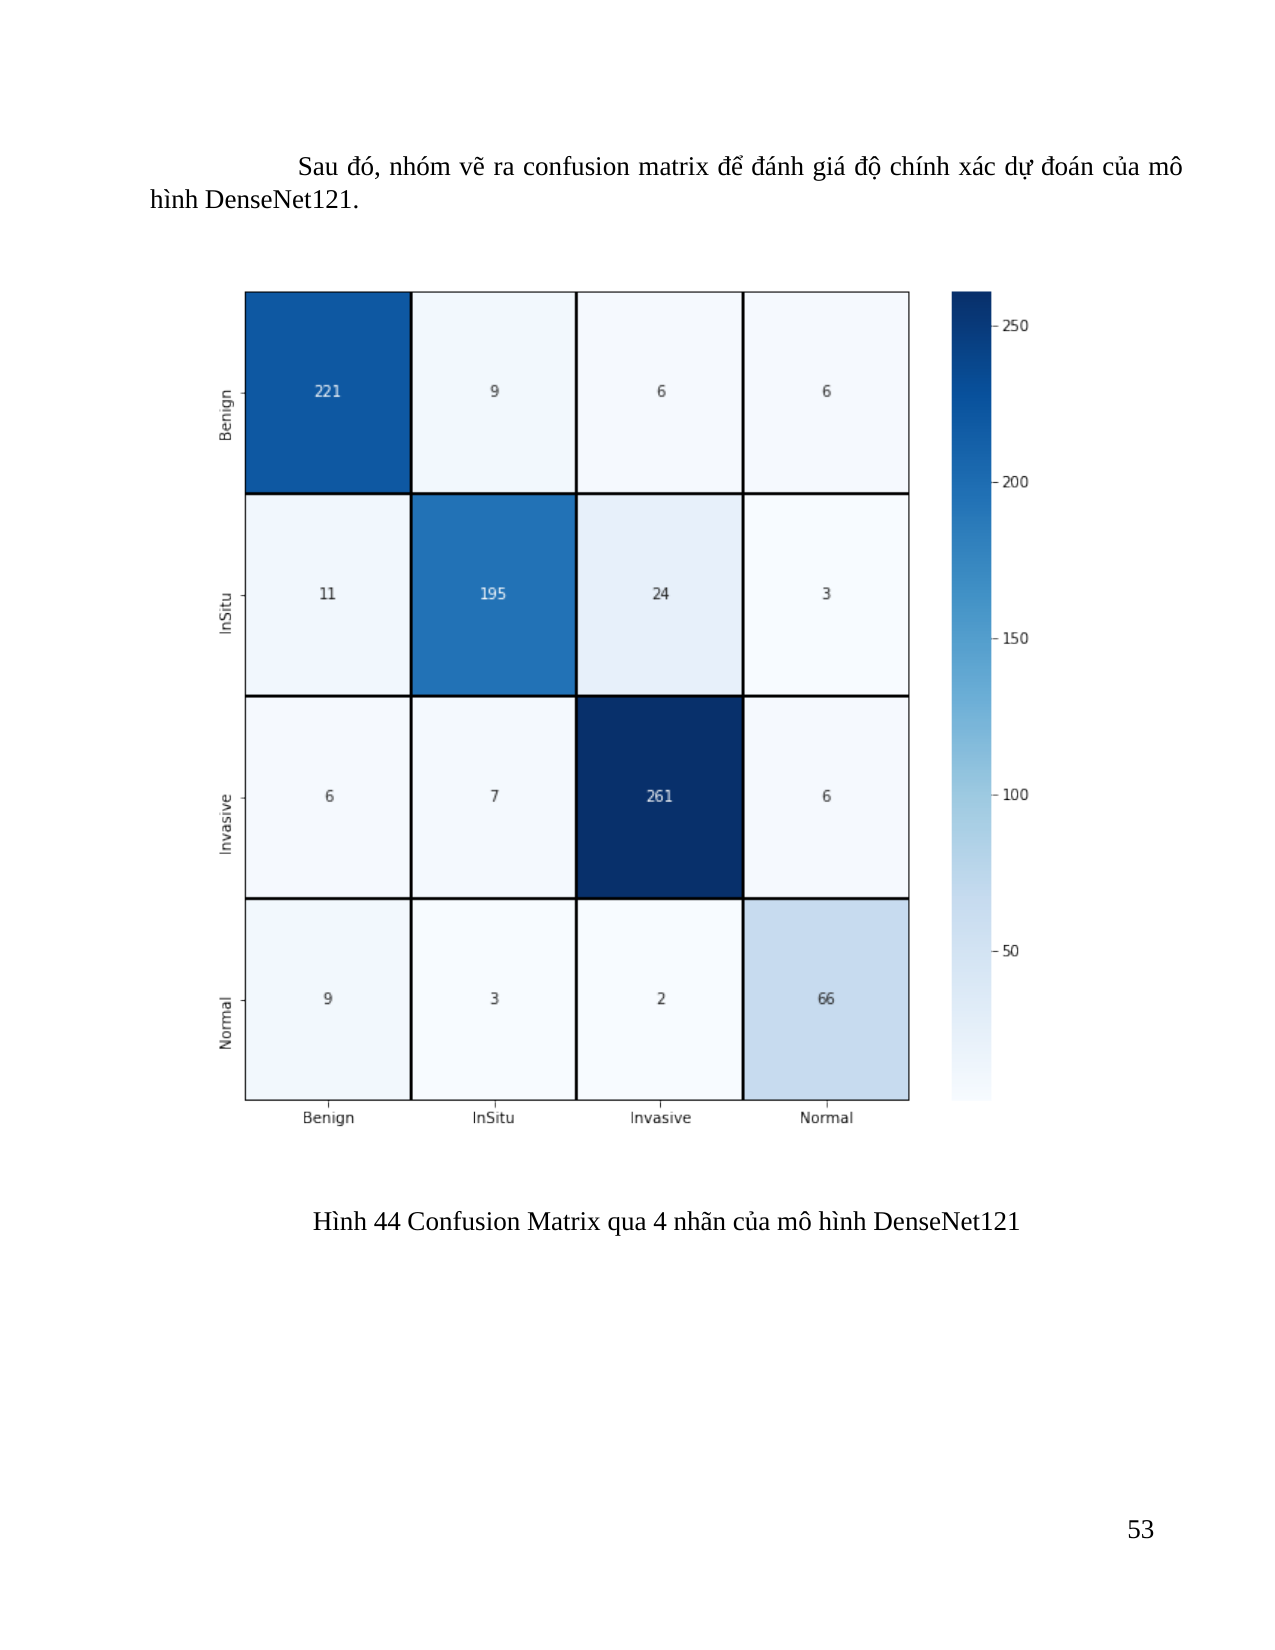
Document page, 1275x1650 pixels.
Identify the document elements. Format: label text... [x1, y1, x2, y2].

picture [209, 282, 1041, 1137]
text Hình 44 Confusion Matrix qua 4 nhãn của mô hình DenseNet121 [150, 1205, 1184, 1236]
text Sau đó, nhóm vẽ ra confusion matrix để đánh giá độ chính xác dự đoán của mô hình DenseNet121. [150, 150, 1184, 214]
